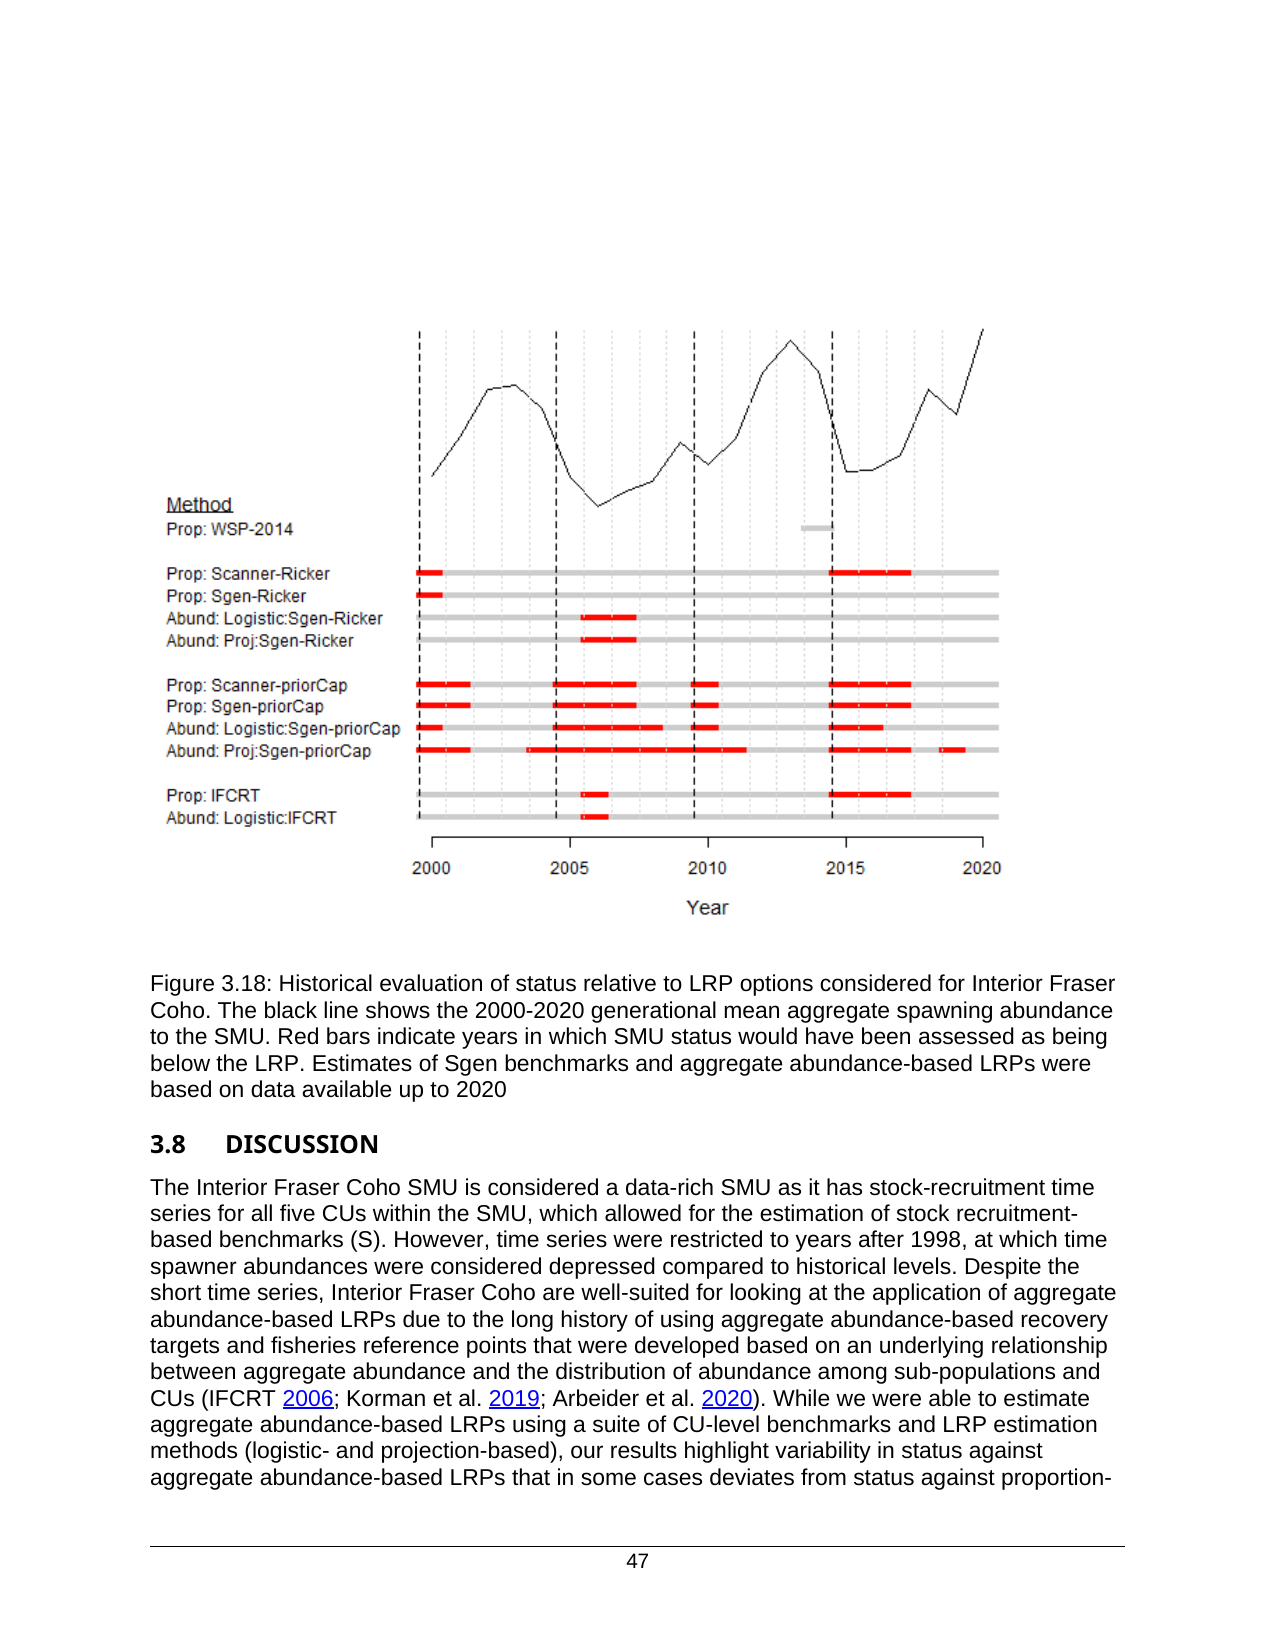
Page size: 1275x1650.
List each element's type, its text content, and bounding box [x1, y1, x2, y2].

text Figure 3.18: Historical evaluation of status relative to LRP options considered for Interior Fraser Coho. The black line shows the 2000-2020 generational mean aggregate spawning abundance to the SMU. Red bars indicate years in which SMU status would have been assessed as being below the LRP. Estimates of Sgen benchmarks and aggregate abundance-based LRPs were based on data available up to 2020 [150, 970, 1125, 1102]
picture [150, 150, 1125, 958]
subtitle 3.8 DISCUSSION [150, 1127, 1125, 1161]
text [150, 1174, 1125, 1490]
